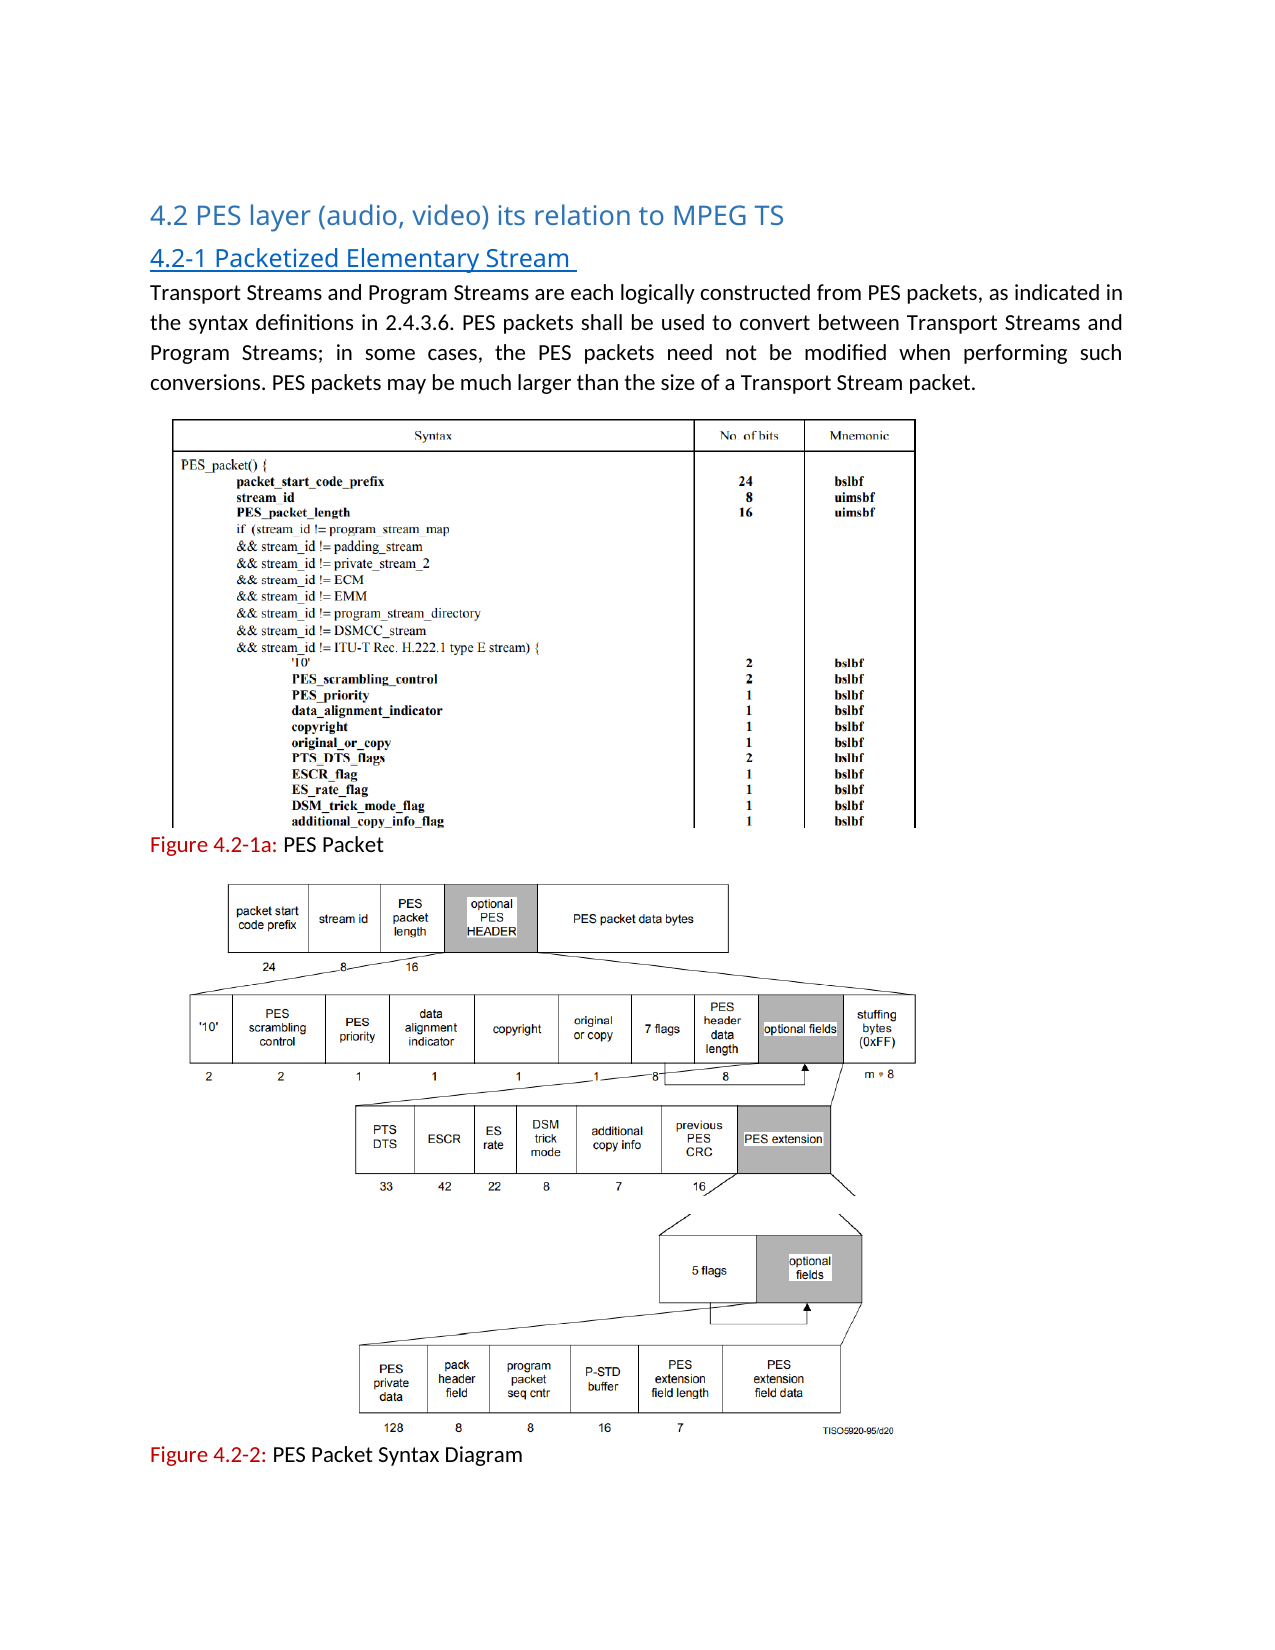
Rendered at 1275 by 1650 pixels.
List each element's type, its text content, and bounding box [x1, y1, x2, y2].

text Transport Streams and Program Streams are each logically constructed from PES packets, as indicated in the syntax definitions in 2.4.3.6. PES packets shall be used to convert between Transport Streams and Program Streams; in some cases, the PES packets need not be modified when performing such conversions. PES packets may be much larger than the size of a Transport Stream packet. [150, 278, 1125, 396]
text Figure 4.2-2: PES Packet Syntax Diagram [150, 1214, 1125, 1468]
subtitle 4.2-1 Packetized Elementary Stream [150, 241, 1125, 275]
text Figure 4.2-1a: PES Packet [150, 415, 1125, 858]
subtitle 4.2 PES layer (audio, video) its relation to MPEG TS [150, 197, 1125, 234]
